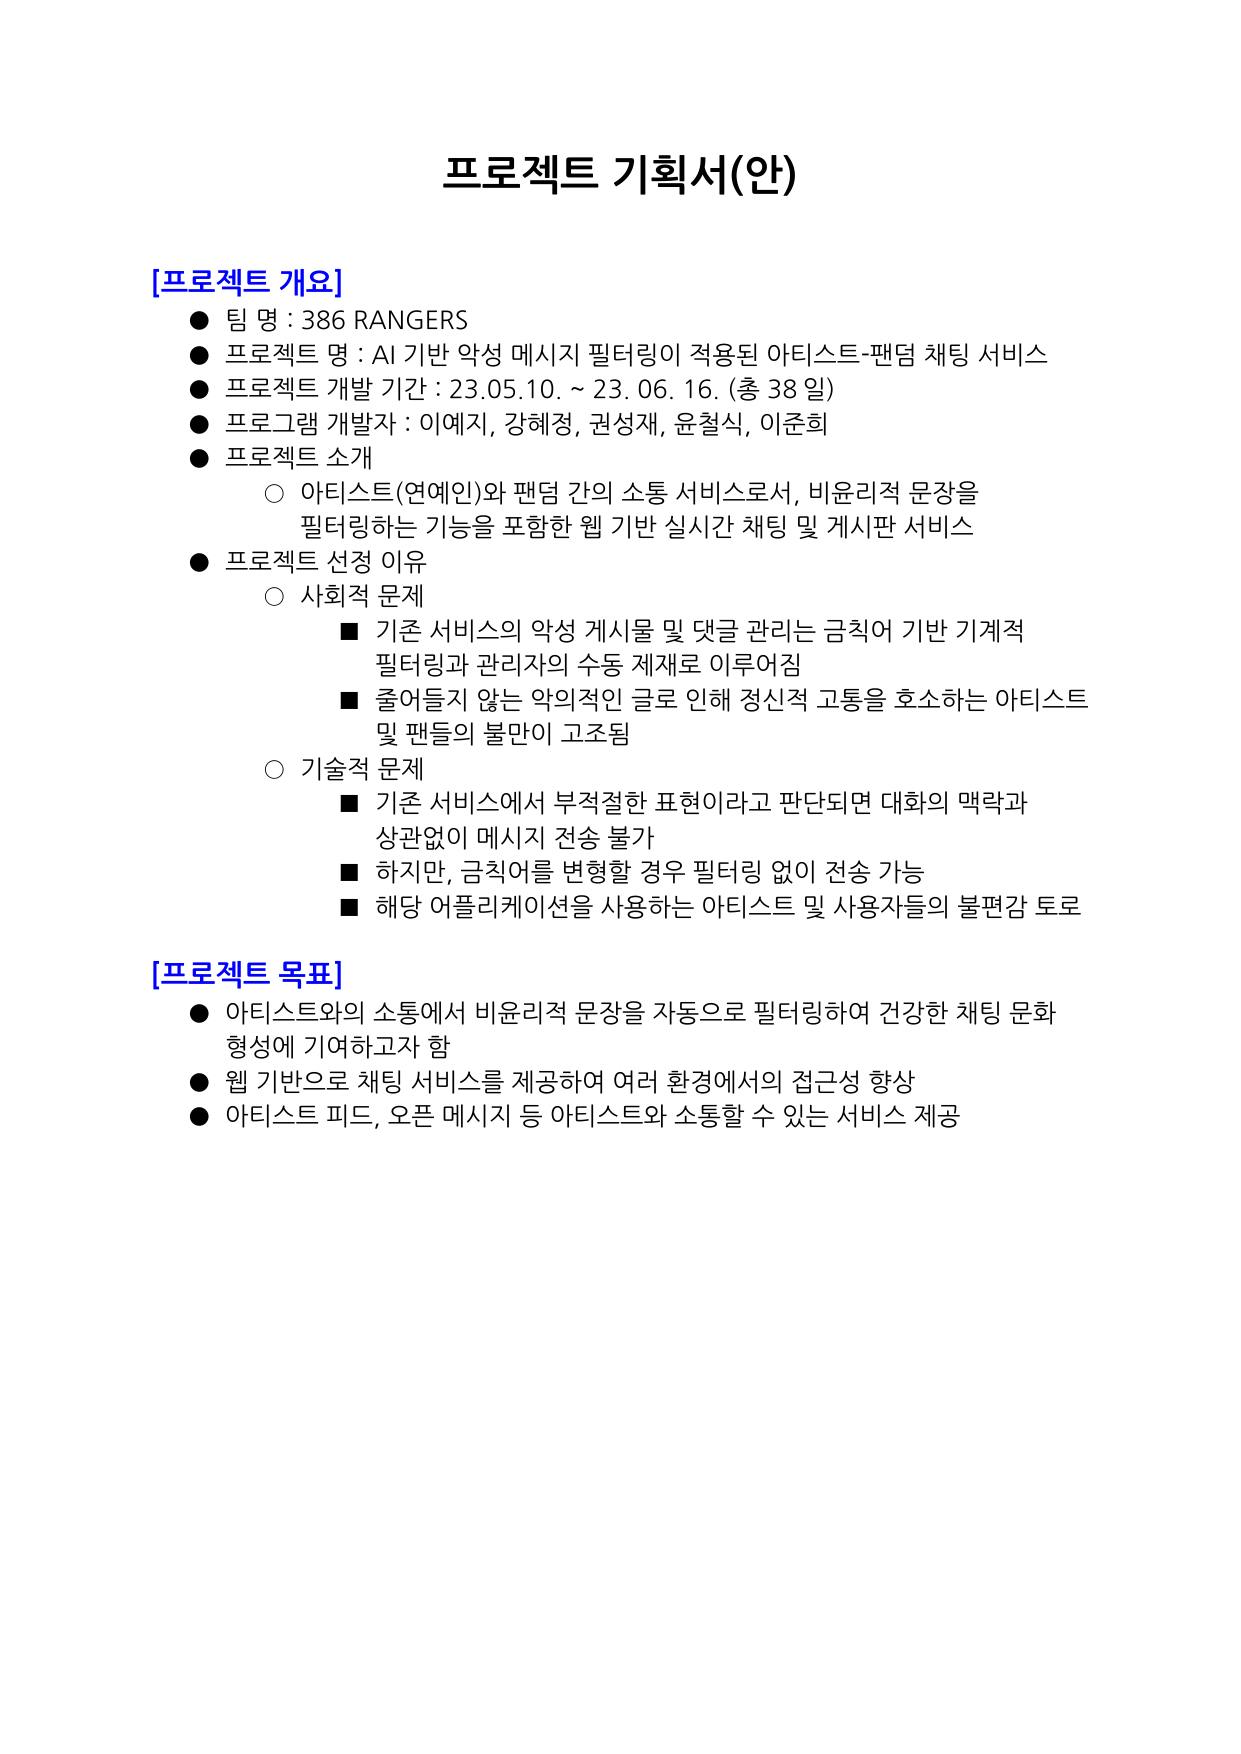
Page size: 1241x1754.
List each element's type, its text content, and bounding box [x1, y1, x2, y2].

list 프로그램 개발자 : 이예지, 강혜정, 권성재, 윤철식, 이준희 [187, 409, 1090, 438]
list 프로젝트 소개 [187, 444, 1090, 472]
list 아티스트 피드, 오픈 메시지 등 아티스트와 소통할 수 있는 서비스 제공 [187, 1102, 1090, 1130]
list 웹 기반으로 채팅 서비스를 제공하여 여러 환경에서의 접근성 향상 [187, 1067, 1090, 1096]
list 프로젝트 선정 이유 [187, 547, 1090, 576]
list 프로젝트 개발 기간 : 23.05.10. ~ 23. 06. 16. (총 38일) [187, 375, 1090, 403]
list 해당 어플리케이션을 사용하는 아티스트 및 사용자들의 불편감 토로 [337, 892, 1090, 921]
list 프로젝트 명 : AI 기반 악성 메시지 필터링이 적용된 아티스트-팬덤 채팅 서비스 [187, 340, 1090, 369]
list 하지만, 금칙어를 변형할 경우 필터링 없이 전송 가능 [337, 857, 1090, 886]
text 프로젝트 기획서(안) [150, 150, 1090, 198]
list 기술적 문제 [262, 754, 1090, 783]
list 아티스트(연예인)와 팬덤 간의 소통 서비스로서, 비윤리적 문장을 필터링하는 기능을 포함한 웹 기반 실시간 채팅 및 게시판 서비스 [262, 478, 1090, 541]
list 기존 서비스에서 부적절한 표현이라고 판단되면 대화의 맥락과 상관없이 메시지 전송 불가 [337, 788, 1090, 852]
text [프로젝트 개요] [150, 266, 1090, 299]
list 기존 서비스의 악성 게시물 및 댓글 관리는 금칙어 기반 기계적 필터링과 관리자의 수동 제재로 이루어짐 [337, 616, 1090, 679]
list 줄어들지 않는 악의적인 글로 인해 정신적 고통을 호소하는 아티스트 및 팬들의 불만이 고조됨 [337, 685, 1090, 748]
list 사회적 문제 [262, 582, 1090, 610]
list 아티스트와의 소통에서 비윤리적 문장을 자동으로 필터링하여 건강한 채팅 문화 형성에 기여하고자 함 [187, 998, 1090, 1061]
text [프로젝트 목표] [150, 958, 1090, 991]
list 팀 명 : 386 RANGERS [187, 306, 1090, 334]
